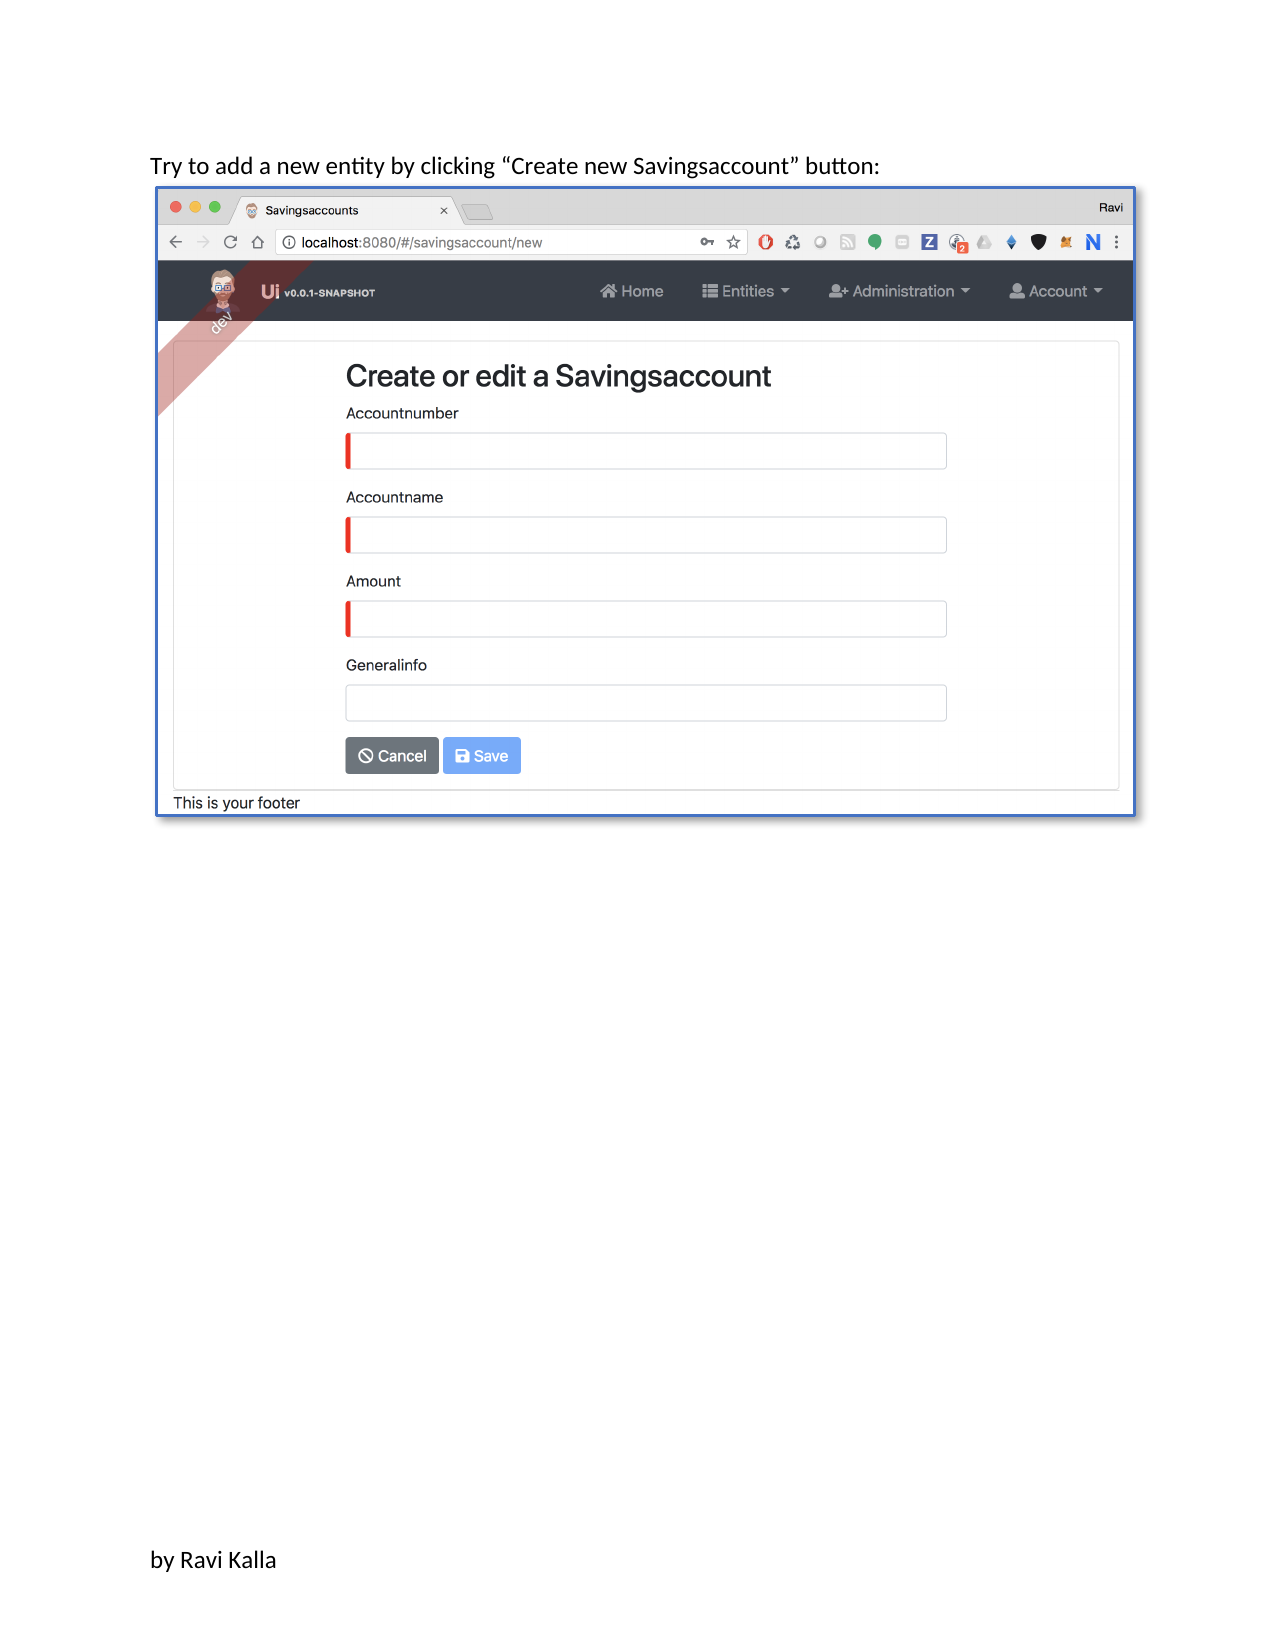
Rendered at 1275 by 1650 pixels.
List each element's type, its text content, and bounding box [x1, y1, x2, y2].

picture [158, 189, 1133, 814]
text Try to add a new entity by clicking “Create new Savingsaccount” button: [150, 150, 1125, 181]
